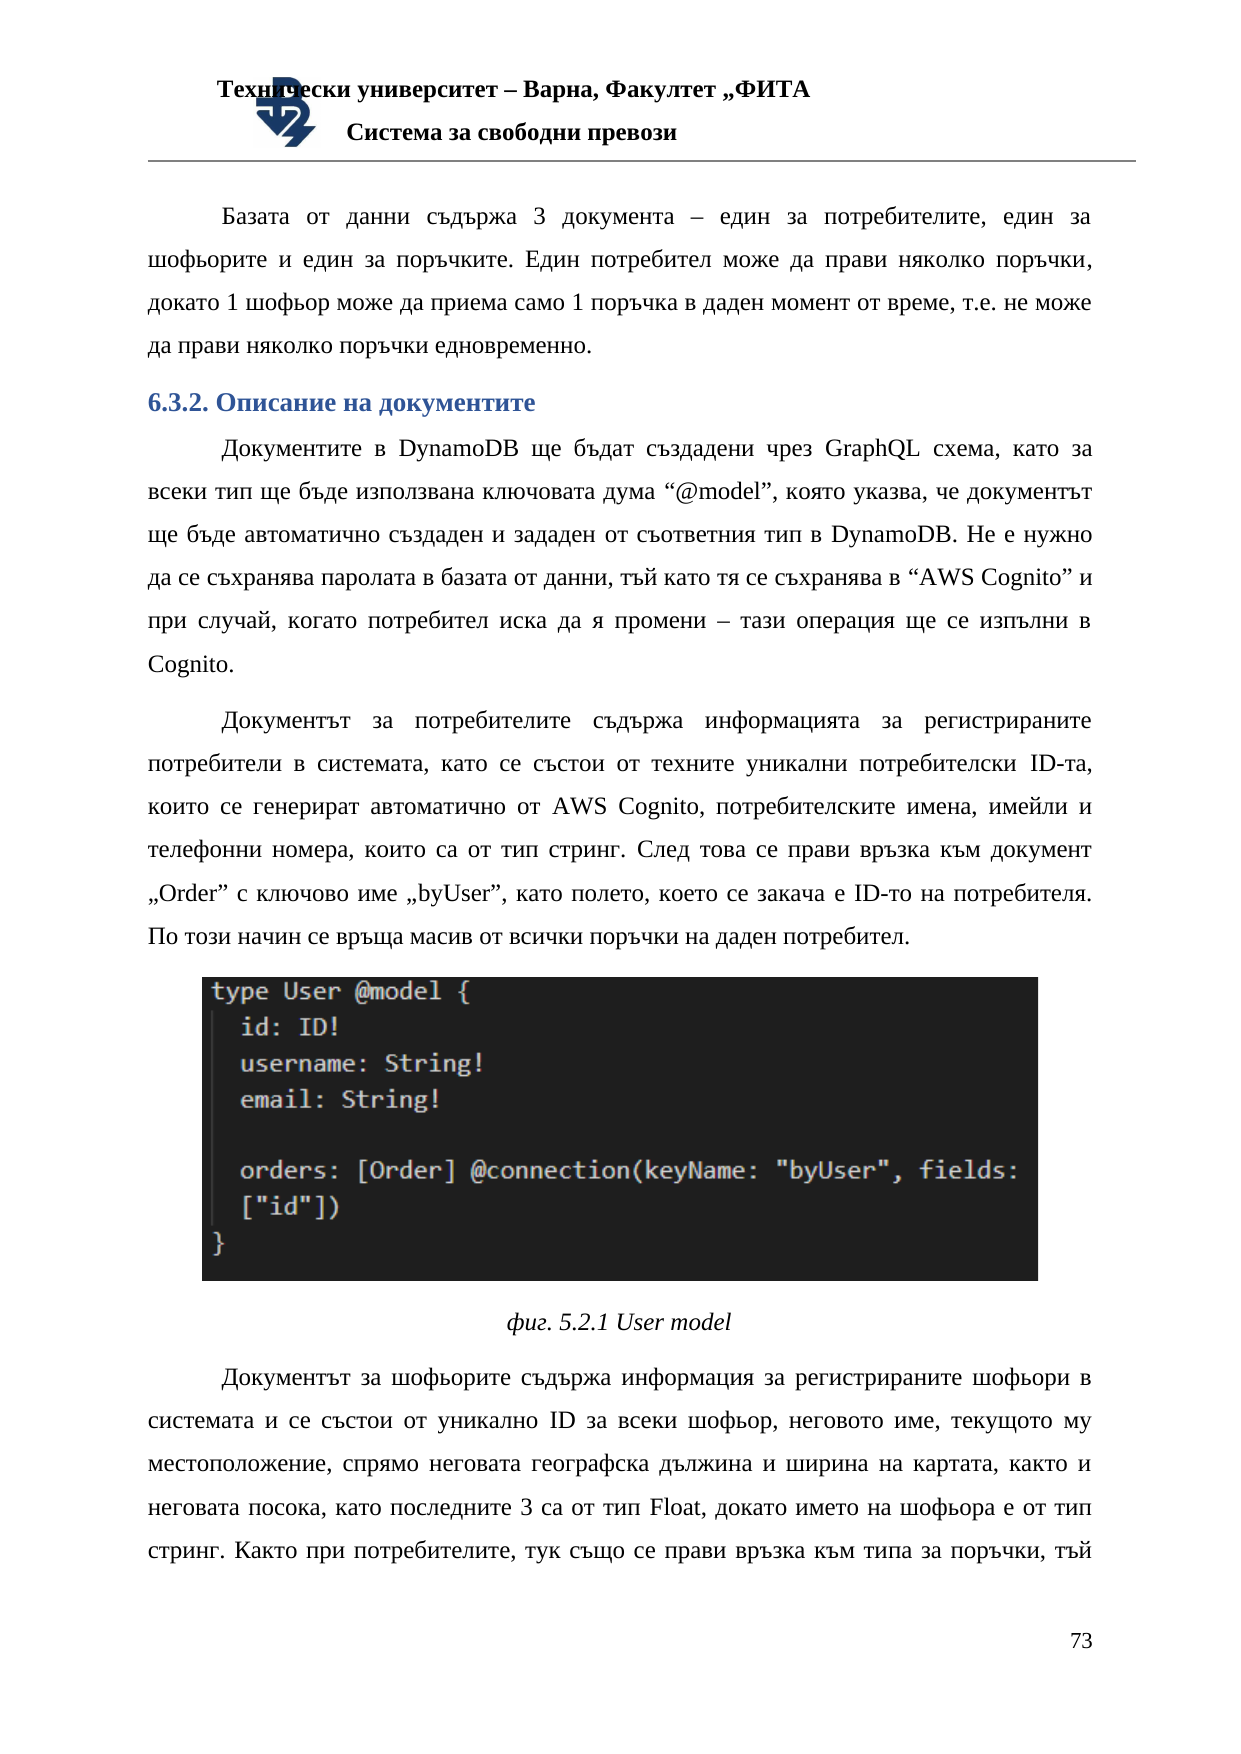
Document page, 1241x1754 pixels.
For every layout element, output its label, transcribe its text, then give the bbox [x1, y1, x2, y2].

text Базата от данни съдържа 3 документа – един за потребителите, един за шофьорите и един за поръчките. Един потребител може да прави няколко поръчки, докато 1 шофьор може да приема само 1 поръчка в даден момент от време, т.е. не може да прави няколко поръчки едновременно. [148, 201, 1093, 359]
picture [315, 87, 321, 96]
text Документът за потребителите съдържа информацията за регистрираните потребители в системата, като се състои от техните уникални потребителски ID-та, които се генерират автоматично от AWS Cognito, потребителските имена, имейли и телефонни номера, които са от тип стринг. След това се прави връзка към документ „Order” с ключово име „byUser”, като полето, което се закача e ID-то на потребителя. По този начин се връща масив от всички поръчки на даден потребител. [148, 705, 1093, 949]
text Документите в DynamoDB ще бъдат създадени чрез GraphQL схема, като за всеки тип ще бъде използвана ключовата дума “@model”, която указва, че документът ще бъде автоматично създаден и зададен от съответния тип в DynamoDB. Не е нужно да се съхранява паролата в базата от данни, тъй като тя се съхранява в “AWS Cognito” и при случай, когато потребител иска да я промени – тази операция ще се изпълни в Cognito. [148, 433, 1093, 677]
subtitle 6.3.2. Описание на документите [148, 386, 1093, 418]
picture [253, 77, 321, 148]
text фиг. 5.2.1 User model [148, 1307, 1093, 1335]
picture [202, 977, 1039, 1281]
